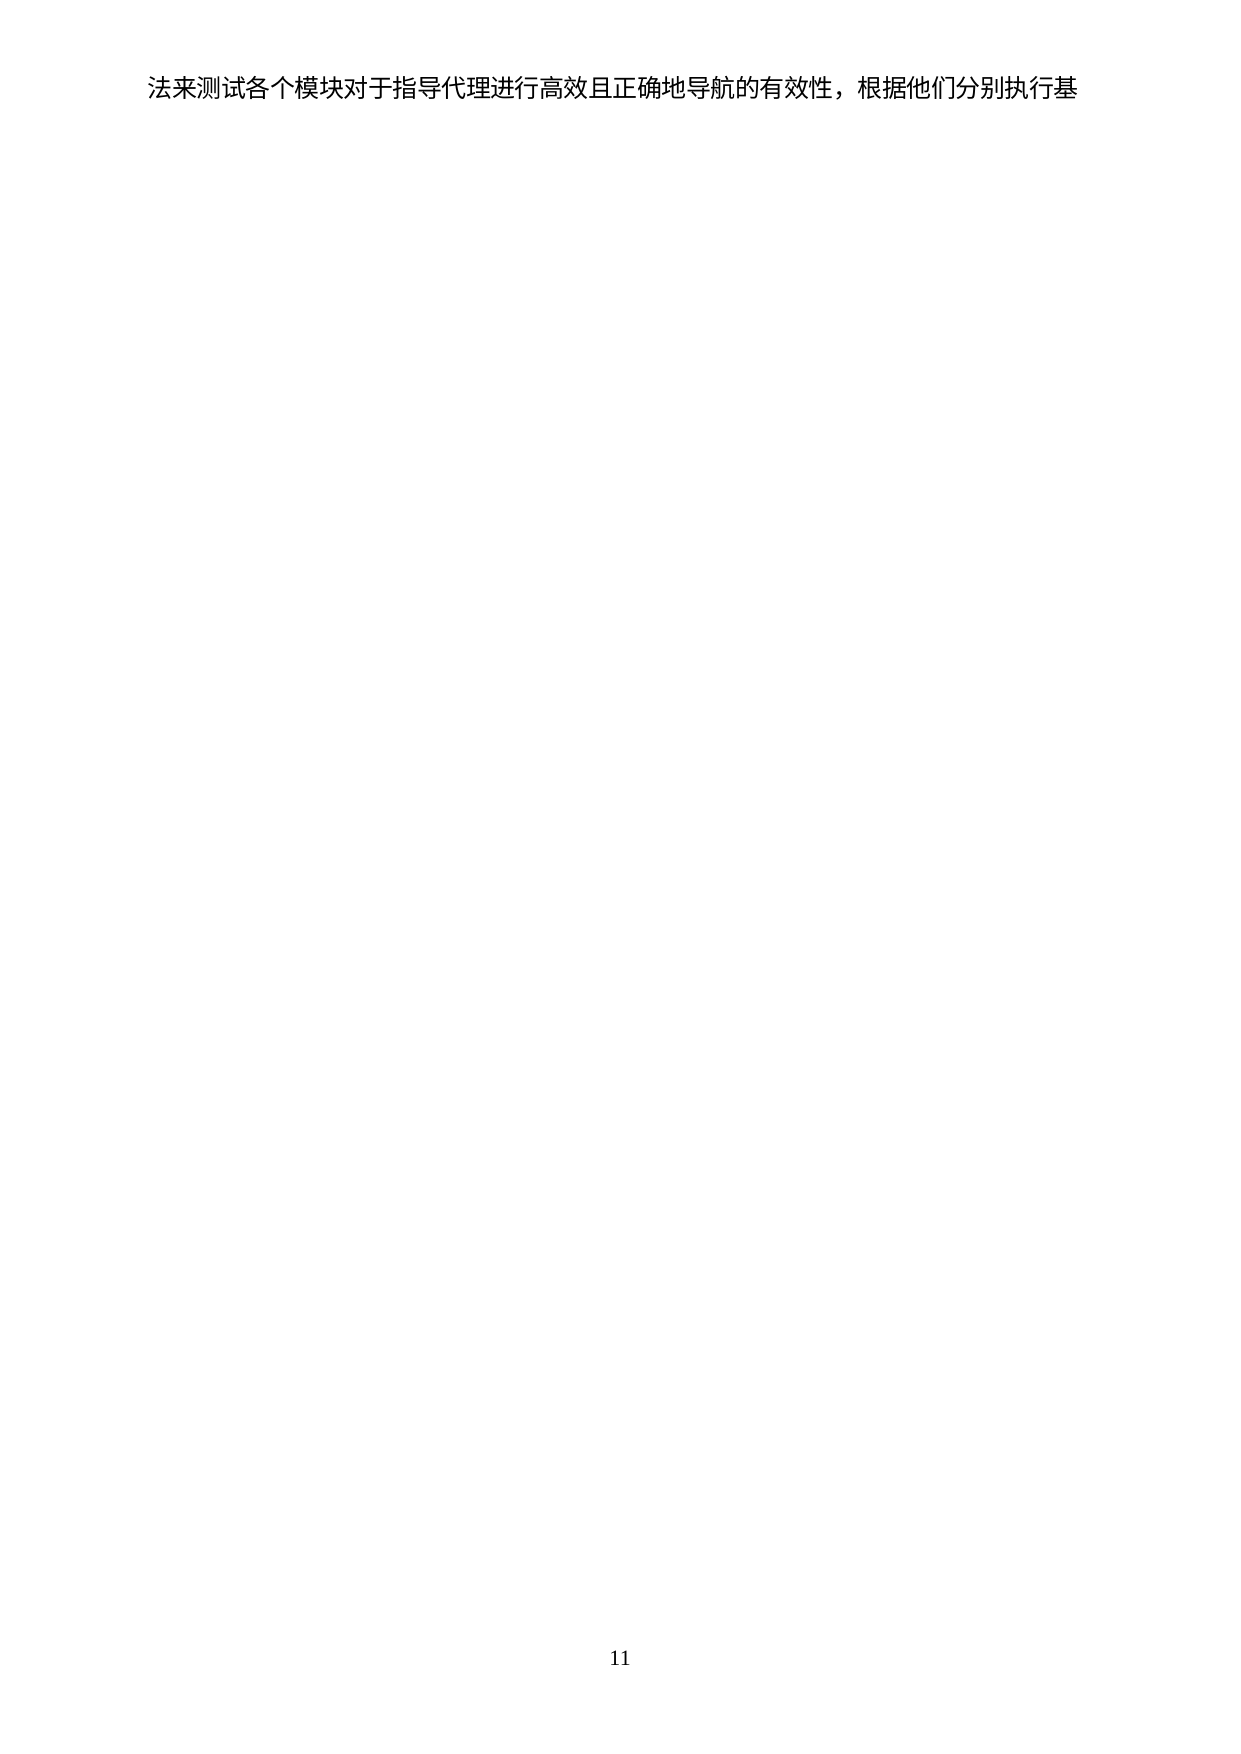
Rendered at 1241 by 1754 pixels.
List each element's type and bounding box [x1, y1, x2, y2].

text [148, 69, 1093, 105]
